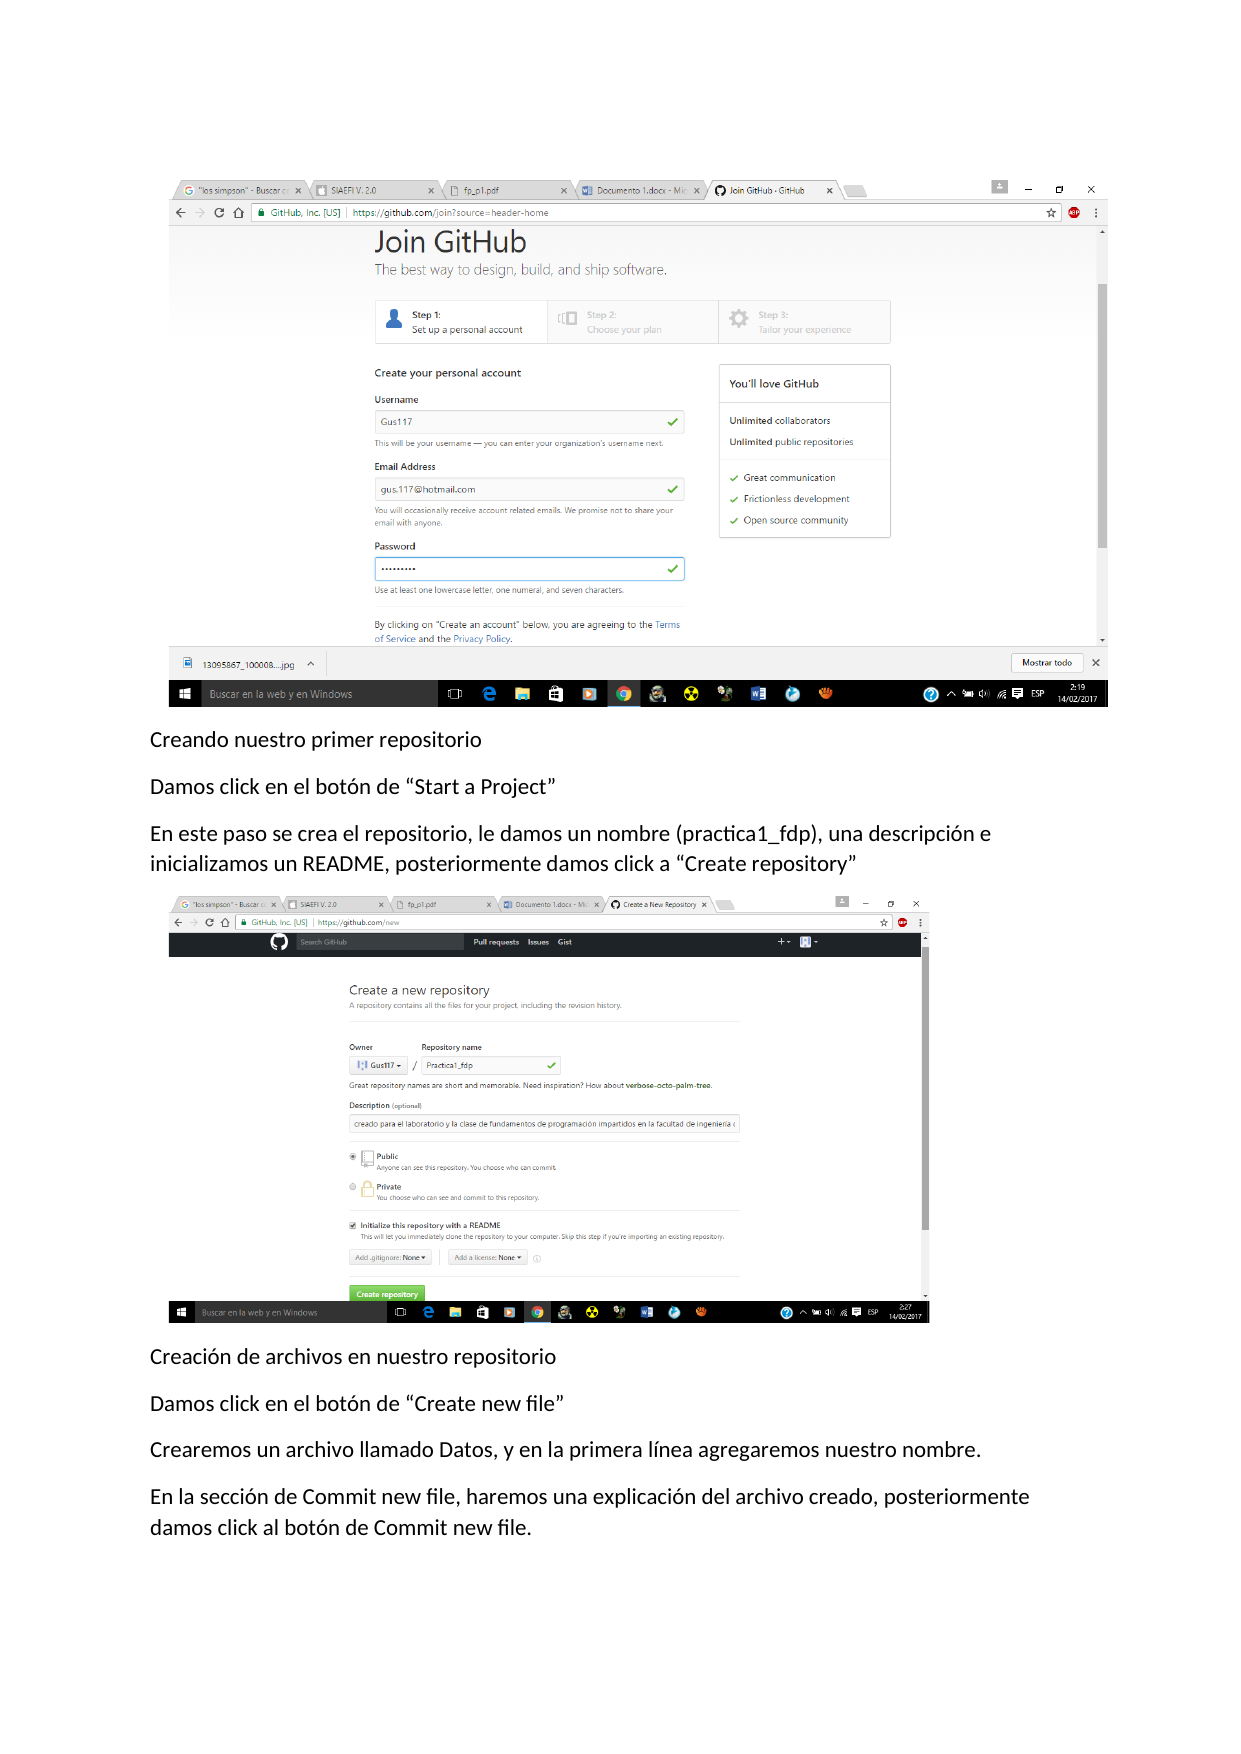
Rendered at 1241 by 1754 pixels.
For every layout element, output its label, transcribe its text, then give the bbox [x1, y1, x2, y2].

text Crearemos un archivo llamado Datos, y en la primera línea agregaremos nuestro nombre. [150, 1436, 1090, 1463]
text En este paso se crea el repositorio, le damos un nombre (practica1_fdp), una descripción e inicializamos un README, posteriormente damos click a “Create repository” [150, 819, 1090, 878]
text Damos click en el botón de “Create new file” [150, 1389, 1090, 1417]
text Creación de archivos en nuestro repositorio [150, 1342, 1090, 1370]
text Creando nuestro primer repositorio [150, 726, 1090, 754]
text Damos click en el botón de “Start a Project” [150, 772, 1090, 801]
text En la sección de Commit new file, haremos una explicación del archivo creado, posteriormente damos click al botón de Commit new file. [150, 1482, 1090, 1541]
